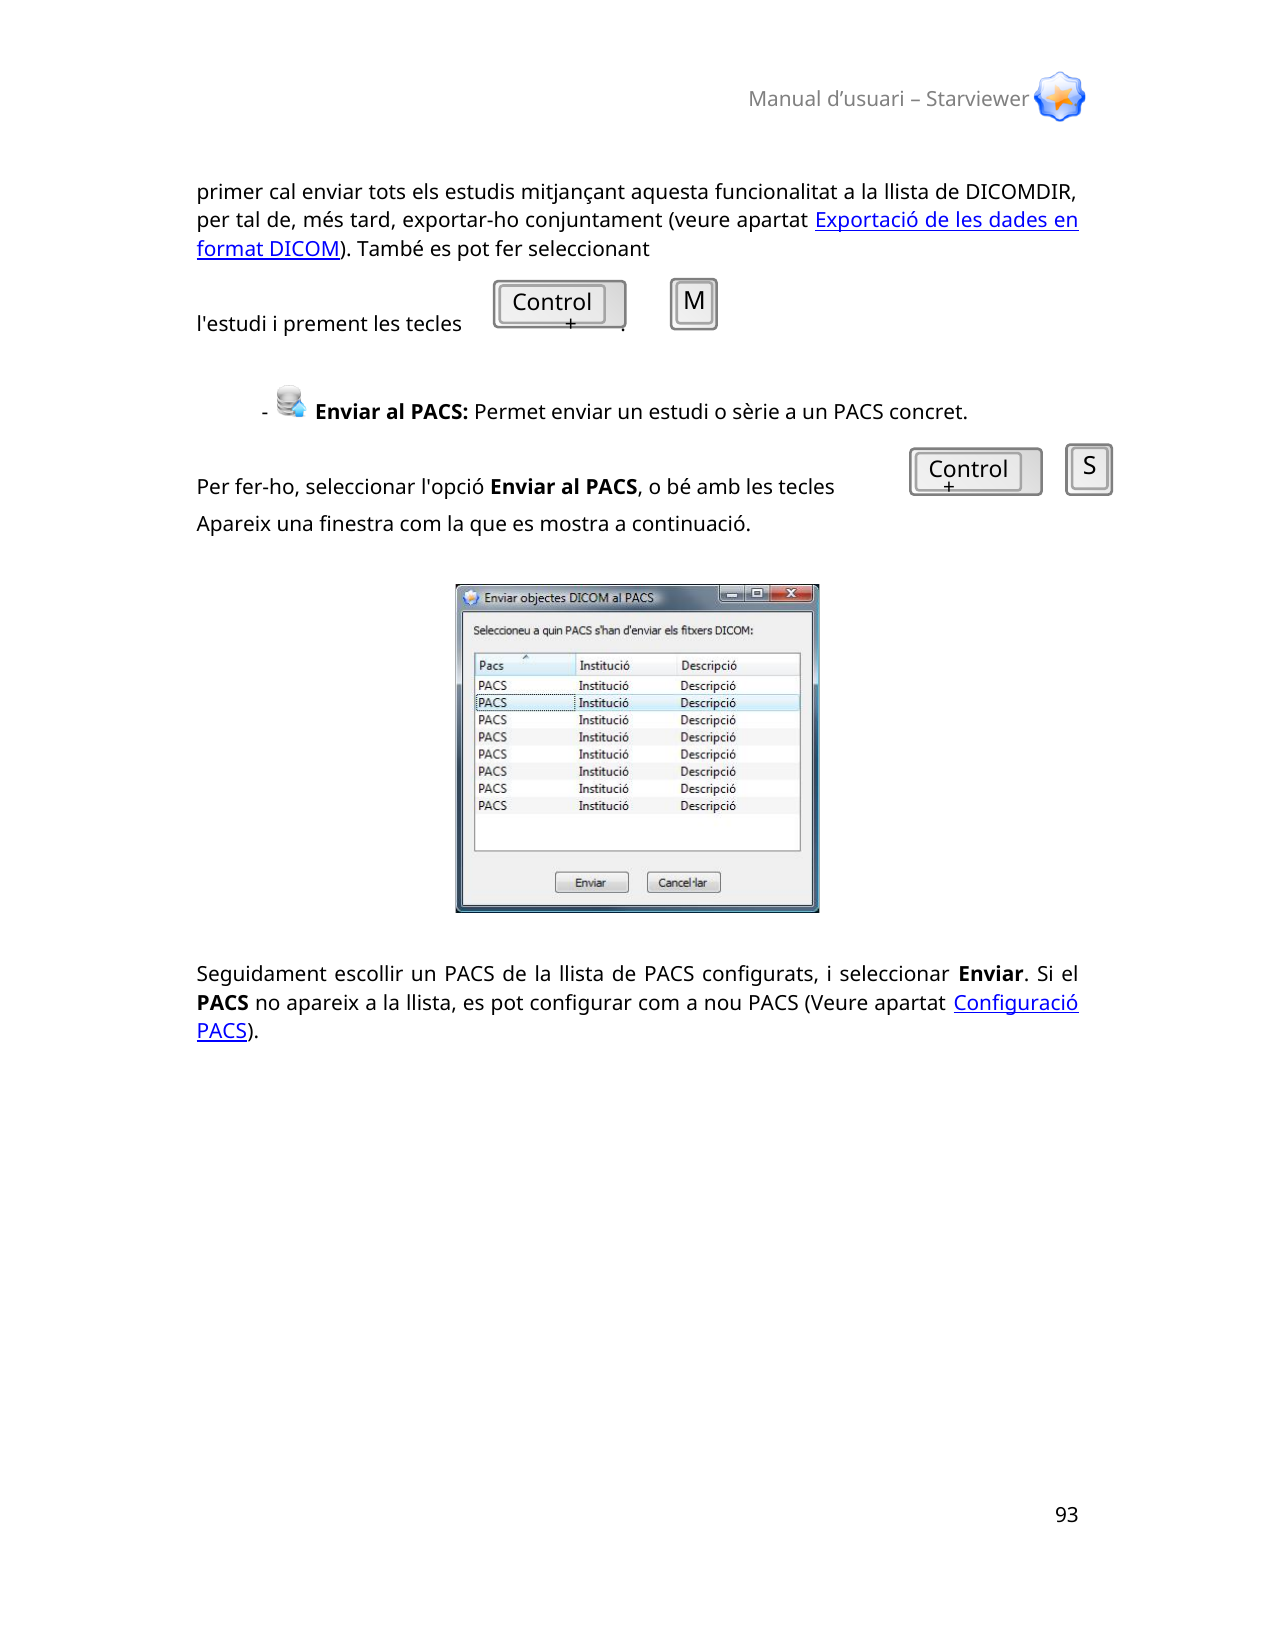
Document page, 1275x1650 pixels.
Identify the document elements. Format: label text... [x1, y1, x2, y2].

text Seguidament escollir un PACS de la llista de PACS configurats, i seleccionar Enviar. Si el PACS no apareix a la llista, es pot configurar com a nou PACS (Veure apartat Configuració PACS). [196, 959, 1078, 1044]
picture [273, 383, 310, 420]
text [196, 177, 1078, 262]
text Per fer-ho, seleccionar l'opció Enviar al PACS, o bé amb les tecles + [196, 472, 1078, 501]
text - Enviar al PACS: Permet enviar un estudi o sèrie a un PACS concret. [196, 384, 1078, 426]
text Apareix una finestra com la que es mostra a continuació. [196, 509, 1078, 538]
picture [1033, 71, 1086, 122]
text l'estudi i prement les tecles + . [196, 309, 1078, 337]
picture [455, 584, 820, 913]
